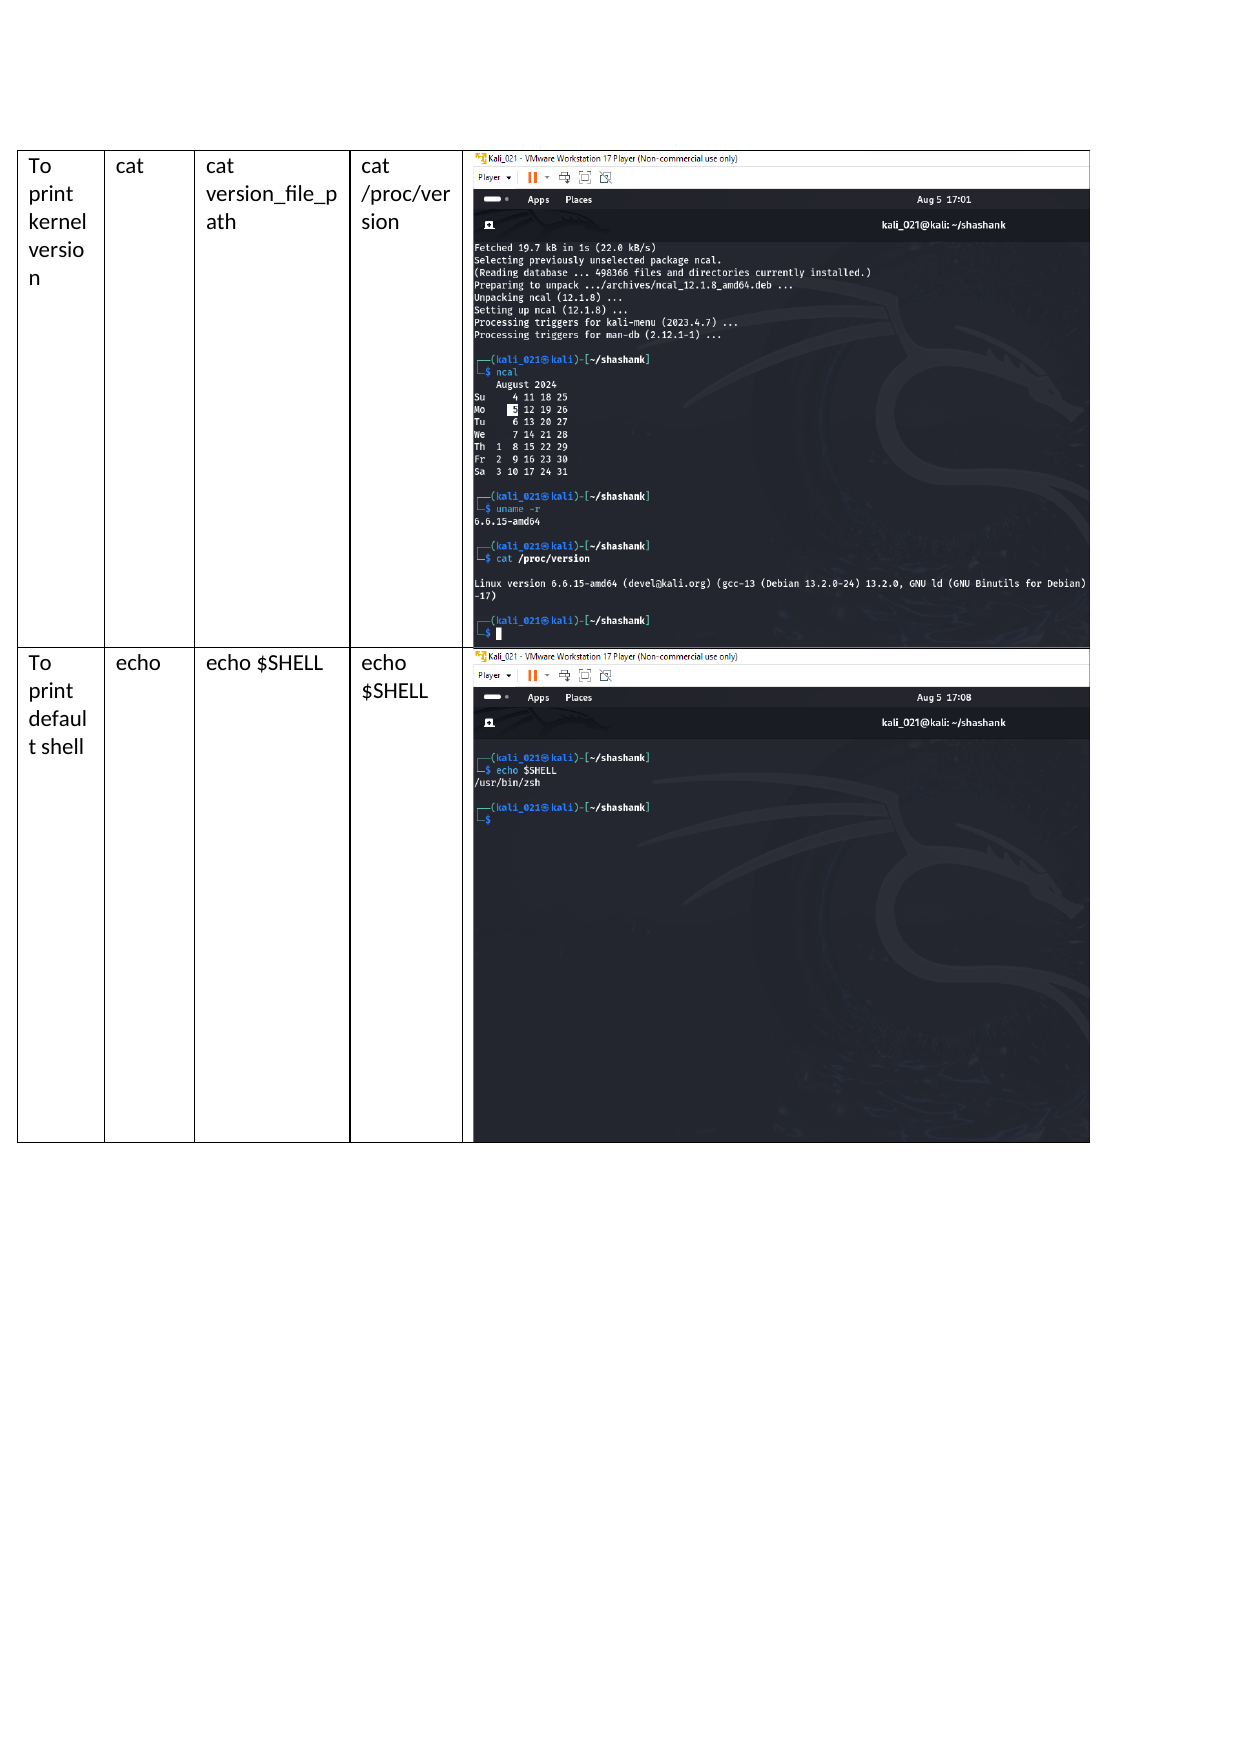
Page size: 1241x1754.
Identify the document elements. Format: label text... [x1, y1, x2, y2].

table_cell [463, 648, 473, 1142]
table_cell echo $SHELL [351, 648, 462, 1142]
table_cell [463, 151, 473, 647]
table_cell cat version_file_path [195, 151, 349, 647]
table_cell cat /proc/version [351, 151, 462, 647]
picture [473, 151, 1090, 1142]
table_cell echo $SHELL [195, 648, 349, 1142]
table_cell echo [105, 648, 194, 1142]
table_cell To print kernel version [18, 151, 104, 647]
table_cell To print default shell [18, 648, 104, 1142]
table_cell cat [105, 151, 194, 647]
